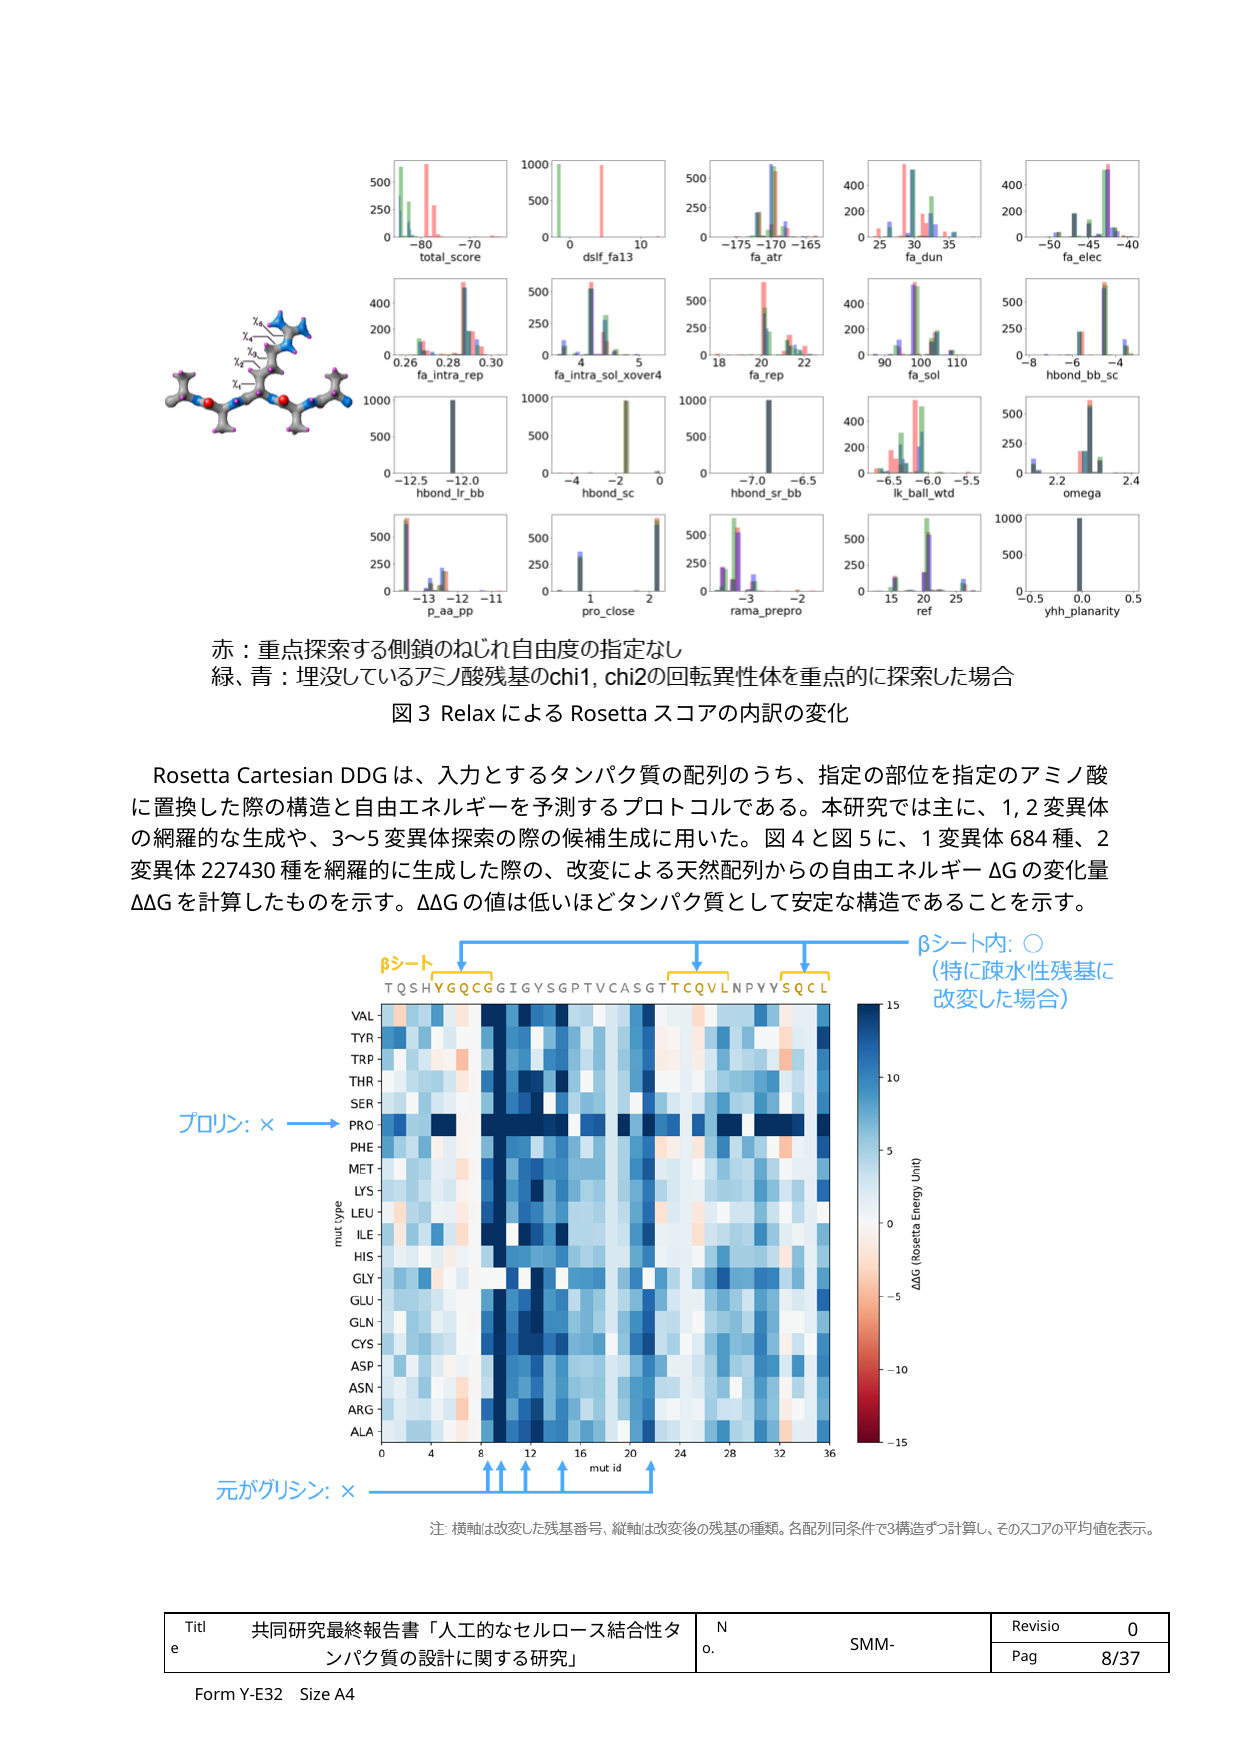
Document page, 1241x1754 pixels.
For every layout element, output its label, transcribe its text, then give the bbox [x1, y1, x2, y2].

text Rosetta Cartesian DDGは、入力とするタンパク質の配列のうち、指定の部位を指定のアミノ酸に置換した際の構造と自由エネルギーを予測するプロトコルである。本研究では主に、1, 2変異体の網羅的な生成や、3～5変異体探索の際の候補生成に用いた。図 4と図 5に、1変異体684種、2変異体227430種を網羅的に生成した際の、改変による天然配列からの自由エネルギーΔGの変化量ΔΔGを計算したものを示す。ΔΔGの値は低いほどタンパク質として安定な構造であることを示す。 [131, 758, 1109, 917]
picture [152, 145, 1157, 697]
picture [152, 916, 1157, 1542]
text 図 3 RelaxによるRosettaスコアの内訳の変化 [131, 696, 1109, 728]
